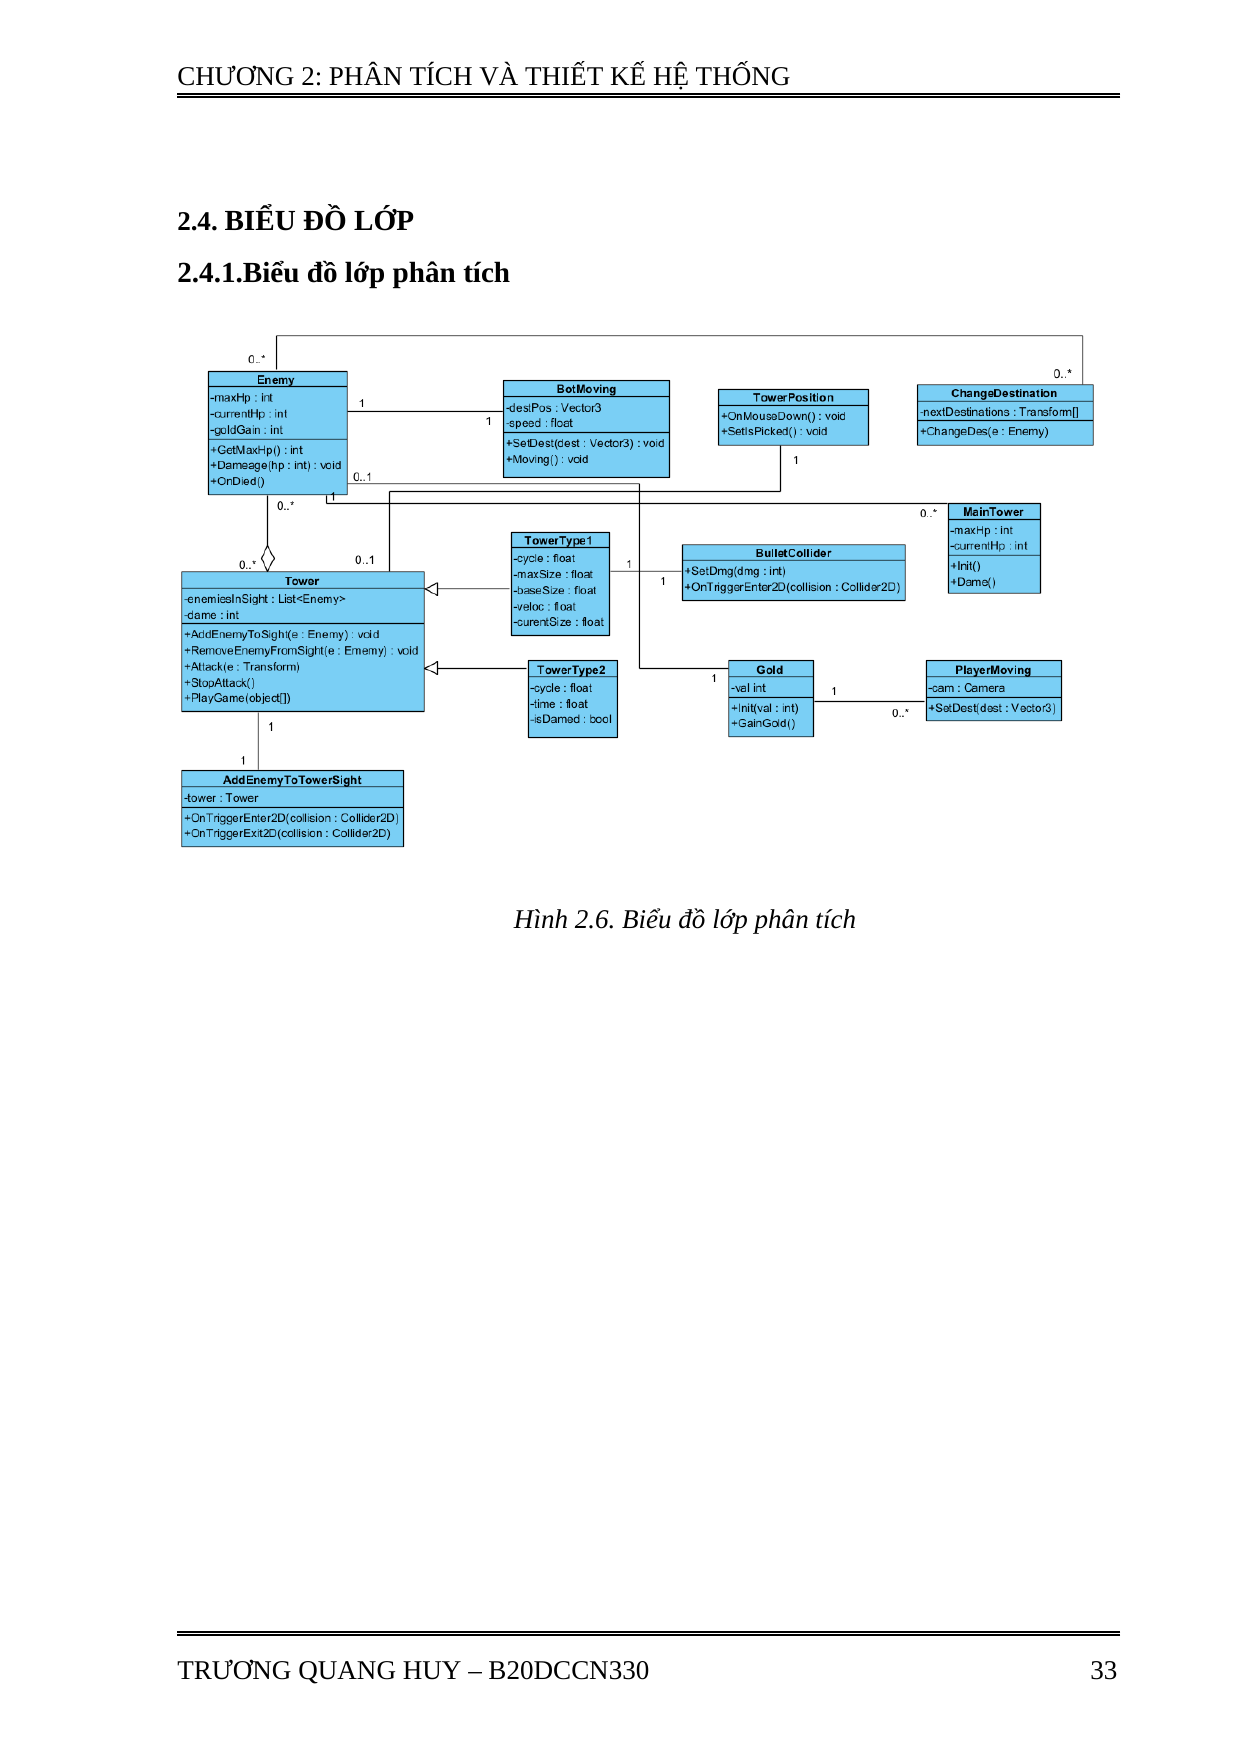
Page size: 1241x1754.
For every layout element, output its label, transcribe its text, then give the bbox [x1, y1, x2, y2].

subtitle Hình 2.6. Biểu đồ lớp phân tích [177, 903, 1120, 934]
picture [177, 308, 1121, 885]
subtitle 2.4.1.Biểu đồ lớp phân tích [177, 255, 1120, 289]
subtitle 2.4. BIỂU ĐỒ LỚP [177, 203, 1120, 236]
